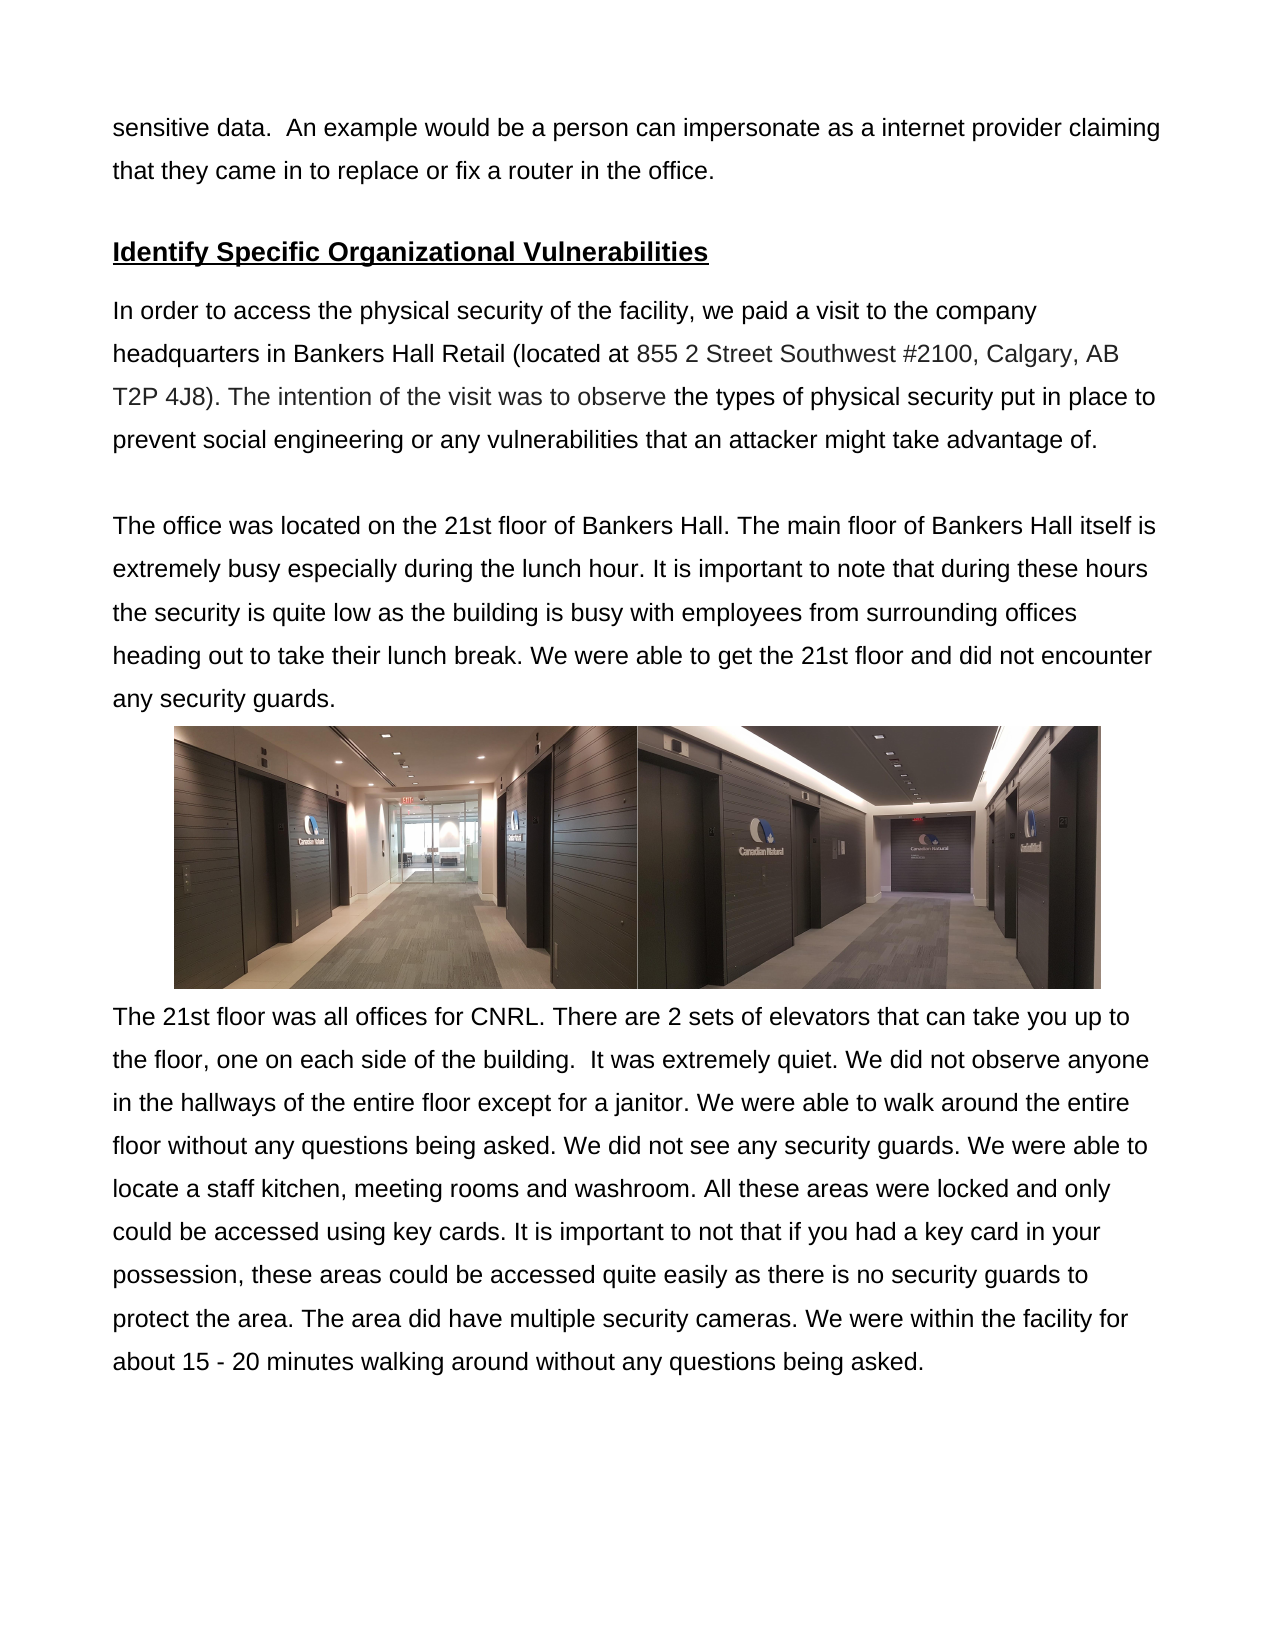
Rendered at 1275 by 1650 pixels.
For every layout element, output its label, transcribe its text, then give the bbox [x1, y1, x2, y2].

text In order to access the physical security of the facility, we paid a visit to the company headquarters in Bankers Hall Retail (located at 855 2 Street Southwest #2100, Calgary, AB T2P 4J8). The intention of the visit was to observe the types of physical security put in place to prevent social engineering or any vulnerabilities that an attacker might take advantage of. [112, 296, 1162, 454]
subtitle Identify Specific Organizational Vulnerabilities [112, 236, 1162, 267]
text The 21st floor was all offices for CNRL. There are 2 sets of elevators that can take you up to the floor, one on each side of the building. It was extremely quiet. We did not observe anyone in the hallways of the entire floor except for a janitor. We were able to walk around the entire floor without any questions being asked. We did not see any security guards. We were able to locate a staff kitchen, meeting rooms and washroom. All these areas were locked and only could be accessed using key cards. It is important to not that if you had a key card in your possession, these areas could be accessed quite easily as there is no security guards to protect the area. The area did have multiple security cameras. We were within the facility for about 15 - 20 minutes walking around without any questions being asked. [112, 1002, 1162, 1376]
text The office was located on the 21st floor of Bankers Hall. The main floor of Bankers Hall itself is extremely busy especially during the lunch hour. It is important to note that during these hours the security is quite low as the building is busy with employees from surrounding offices heading out to take their lunch break. We were able to get the 21st floor and did not encounter any security guards. [112, 511, 1162, 712]
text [112, 112, 1162, 184]
picture [174, 726, 1101, 989]
